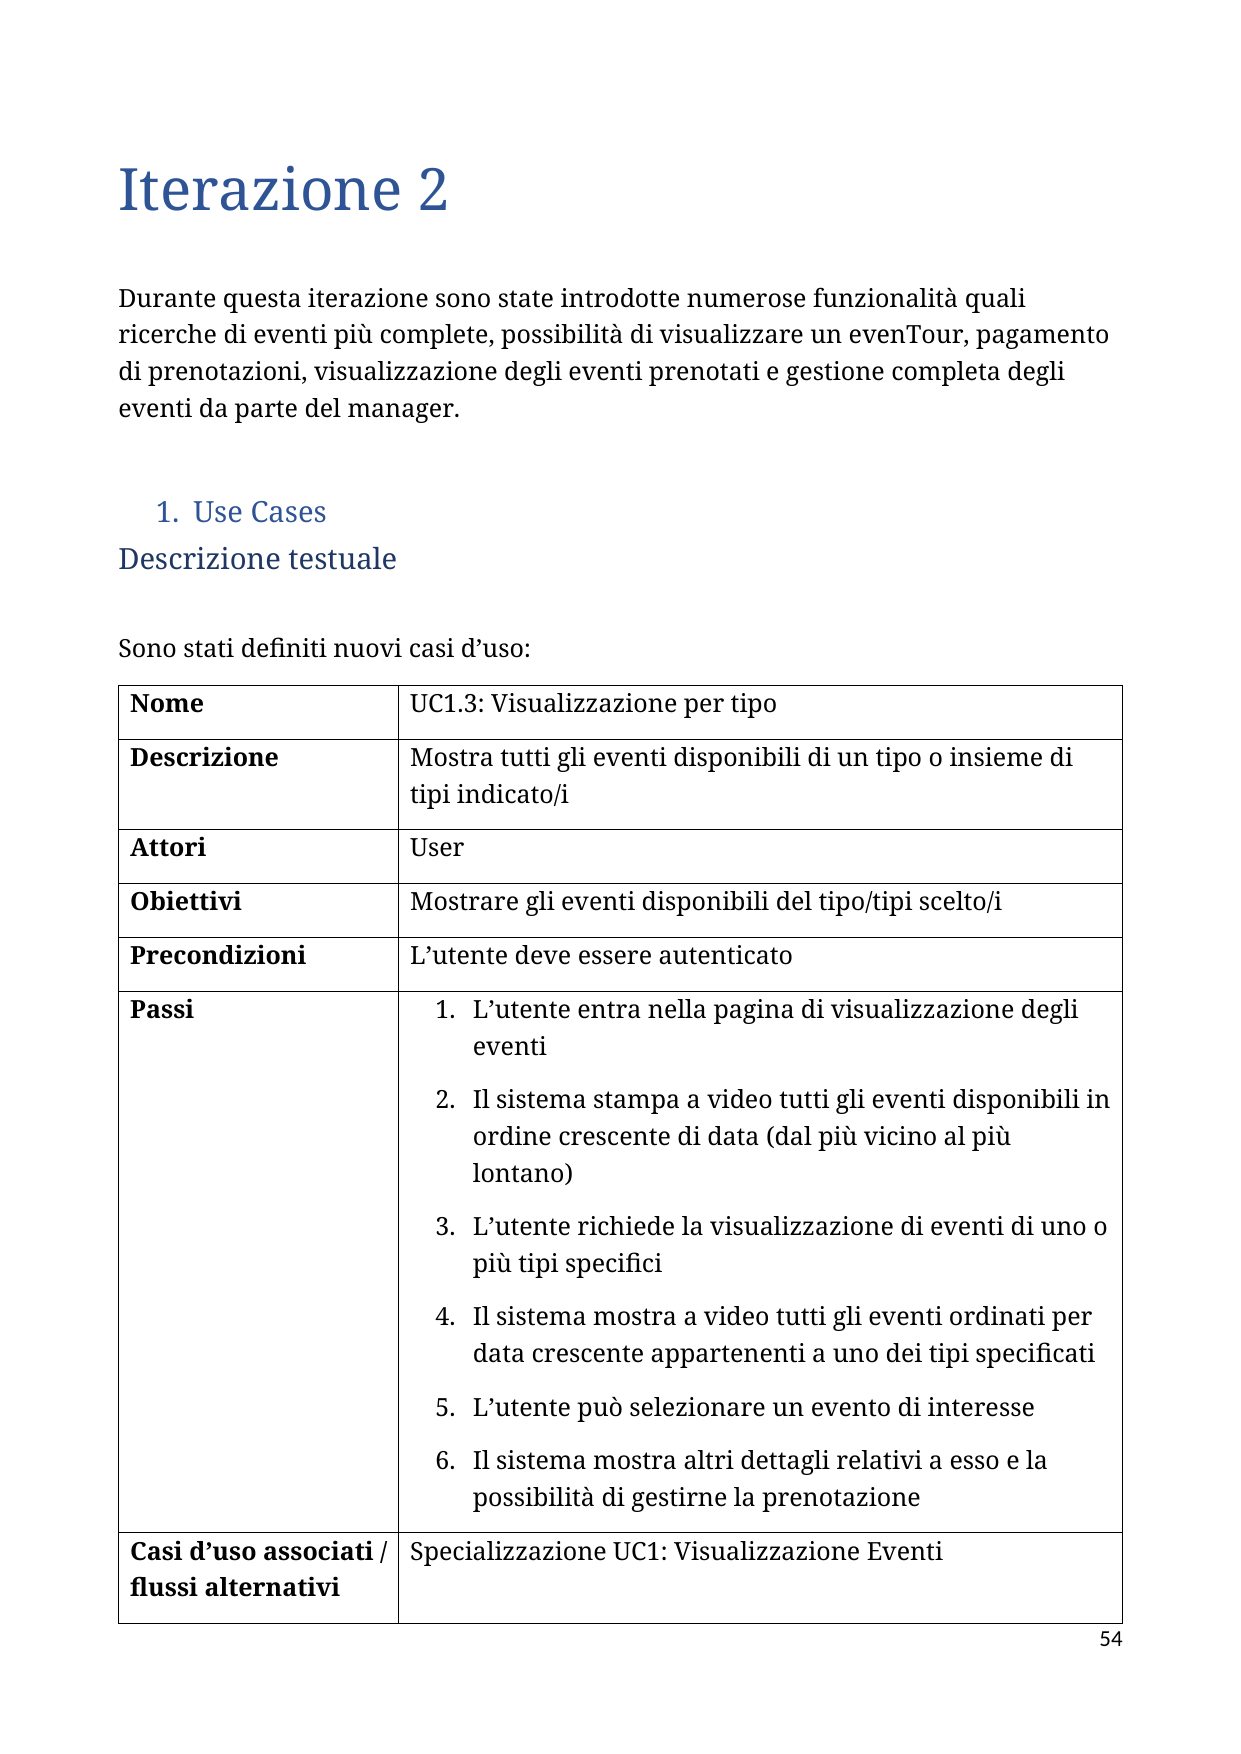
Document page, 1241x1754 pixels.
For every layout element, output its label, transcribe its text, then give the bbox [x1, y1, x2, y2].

table_header Nome [119, 686, 398, 738]
table_cell Mostra tutti gli eventi disponibili di un tipo o insieme di tipi indicato/i [399, 740, 1122, 829]
table_cell Obiettivi [119, 884, 398, 937]
table_cell Casi d’uso associati / flussi alternativi [119, 1533, 398, 1623]
text Durante questa iterazione sono state introdotte numerose funzionalità quali ricerche di eventi più complete, possibilità di visualizzare un evenTour, pagamento di prenotazioni, visualizzazione degli eventi prenotati e gestione completa degli eventi da parte del manager. [118, 280, 1122, 425]
table_cell Specializzazione UC1: Visualizzazione Eventi [399, 1533, 1122, 1623]
table_cell Descrizione [119, 740, 398, 829]
table_cell L’utente entra nella pagina di visualizzazione degli eventi Il sistema stampa a video tutti gli eventi disponibili in ordine crescente di data (dal più vicino al più lontano) L’utente richiede la visualizzazione di eventi di uno o più tipi specifici Il sistema mostra a video tutti gli eventi ordinati per data crescente appartenenti a uno dei tipi specificati L’utente può selezionare un evento di interesse Il sistema mostra altri dettagli relativi a esso e la possibilità di gestirne la prenotazione [399, 992, 1122, 1532]
table_cell User [399, 830, 1122, 883]
table_cell Precondizioni [119, 938, 398, 991]
subtitle Iterazione 2 [118, 148, 1122, 227]
table_cell Mostrare gli eventi disponibili del tipo/tipi scelto/i [399, 884, 1122, 937]
table_cell Passi [119, 992, 398, 1532]
table_header UC1.3: Visualizzazione per tipo [399, 686, 1122, 738]
table_cell L’utente deve essere autenticato [399, 938, 1122, 991]
subtitle Use Cases [156, 491, 1122, 531]
subtitle Descrizione testuale [118, 538, 1122, 578]
table_cell Attori [119, 830, 398, 883]
text Sono stati definiti nuovi casi d’uso: [118, 631, 1122, 665]
